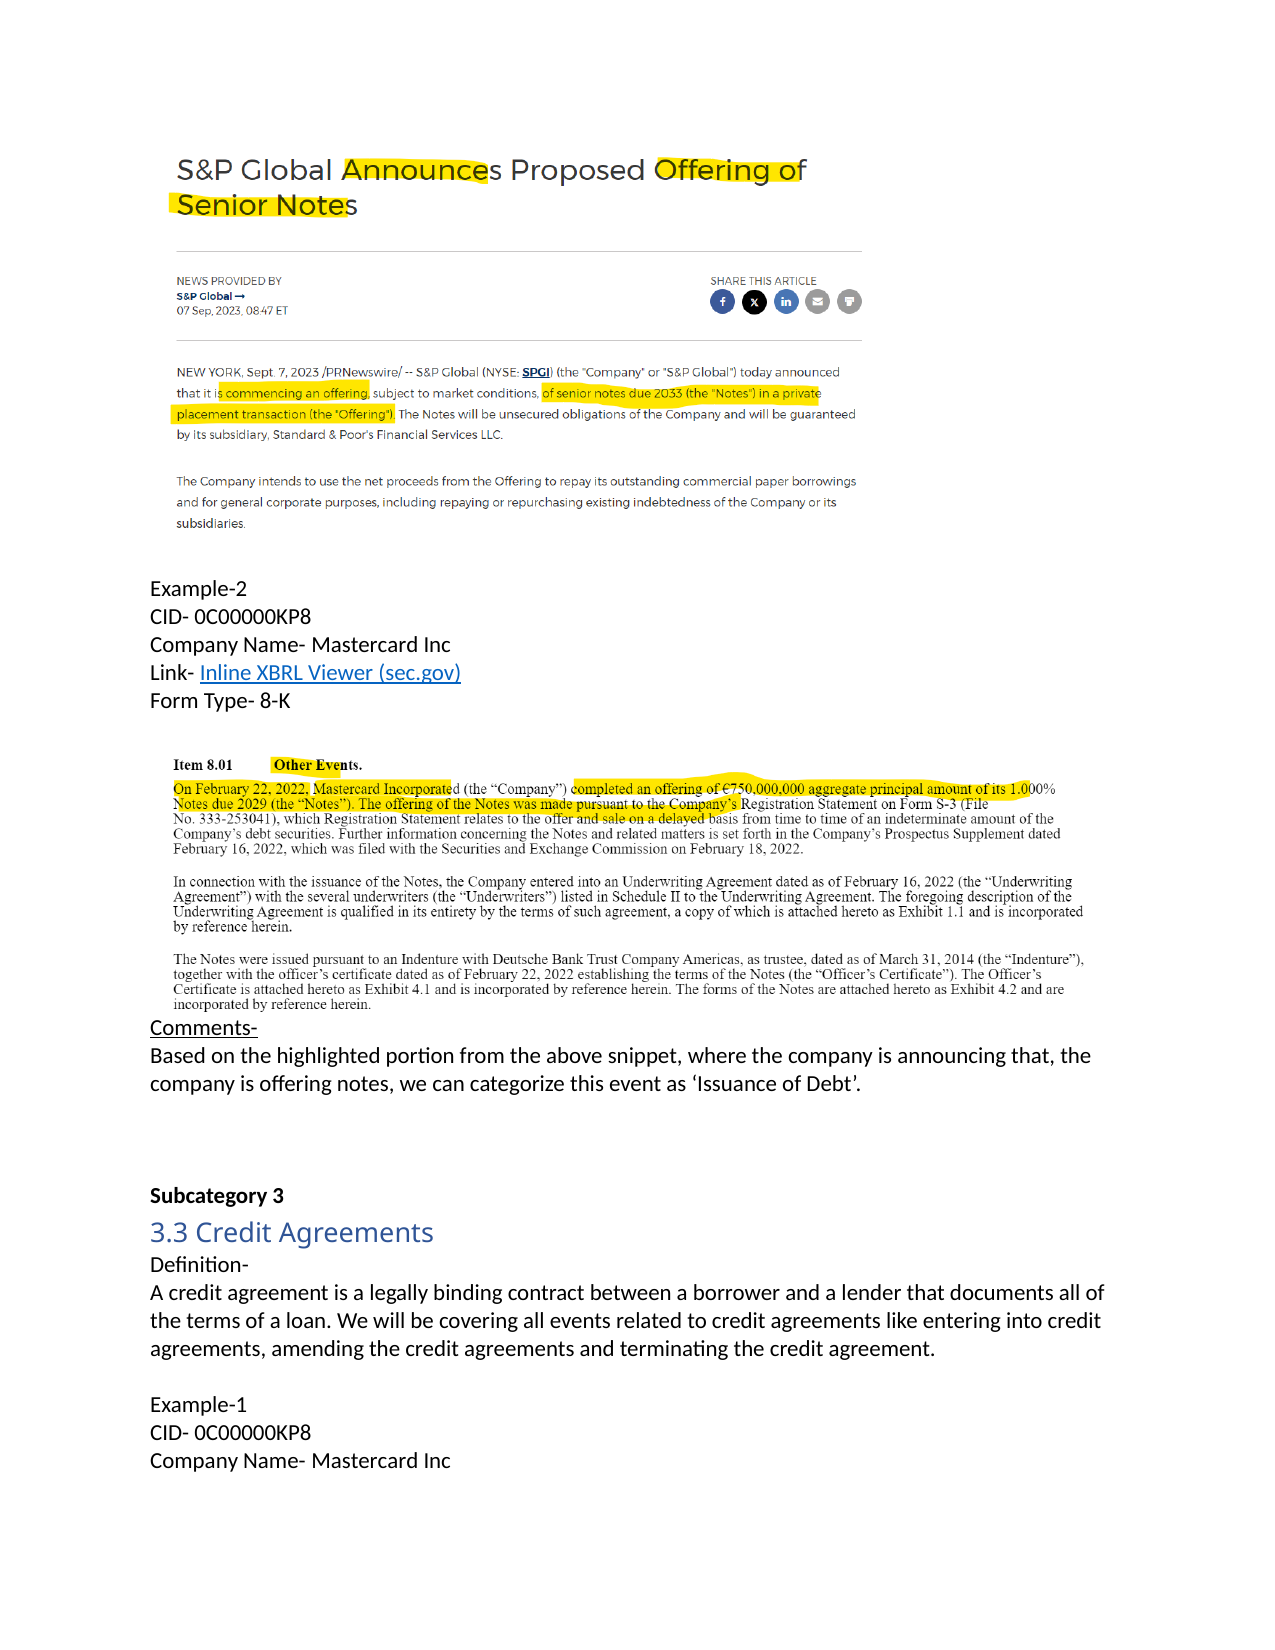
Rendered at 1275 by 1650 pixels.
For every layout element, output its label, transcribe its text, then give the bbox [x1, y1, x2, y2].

text Form Type- 8-K [150, 686, 1125, 714]
text Example-2 [150, 574, 1125, 602]
text CID- 0C00000KP8 [150, 602, 1125, 630]
subtitle 3.3 Credit Agreements [150, 1213, 1125, 1250]
picture [150, 150, 910, 547]
picture [150, 742, 1125, 1013]
text Definition- [150, 1250, 1125, 1278]
text Company Name- Mastercard Inc [150, 630, 1125, 658]
text Comments- [150, 1013, 1125, 1041]
text Company Name- Mastercard Inc [150, 1446, 1125, 1474]
text CID- 0C00000KP8 [150, 1418, 1125, 1446]
text Subcategory 3 [150, 1181, 1125, 1209]
text Link- Inline XBRL Viewer (sec.gov) [150, 658, 1125, 686]
text A credit agreement is a legally binding contract between a borrower and a lender that documents all of the terms of a loan. We will be covering all events related to credit agreements like entering into credit agreements, amending the credit agreements and terminating the credit agreement. [150, 1278, 1125, 1362]
text Example-1 [150, 1390, 1125, 1418]
text Based on the highlighted portion from the above snippet, where the company is announcing that, the company is offering notes, we can categorize this event as ‘Issuance of Debt’. [150, 1041, 1125, 1097]
